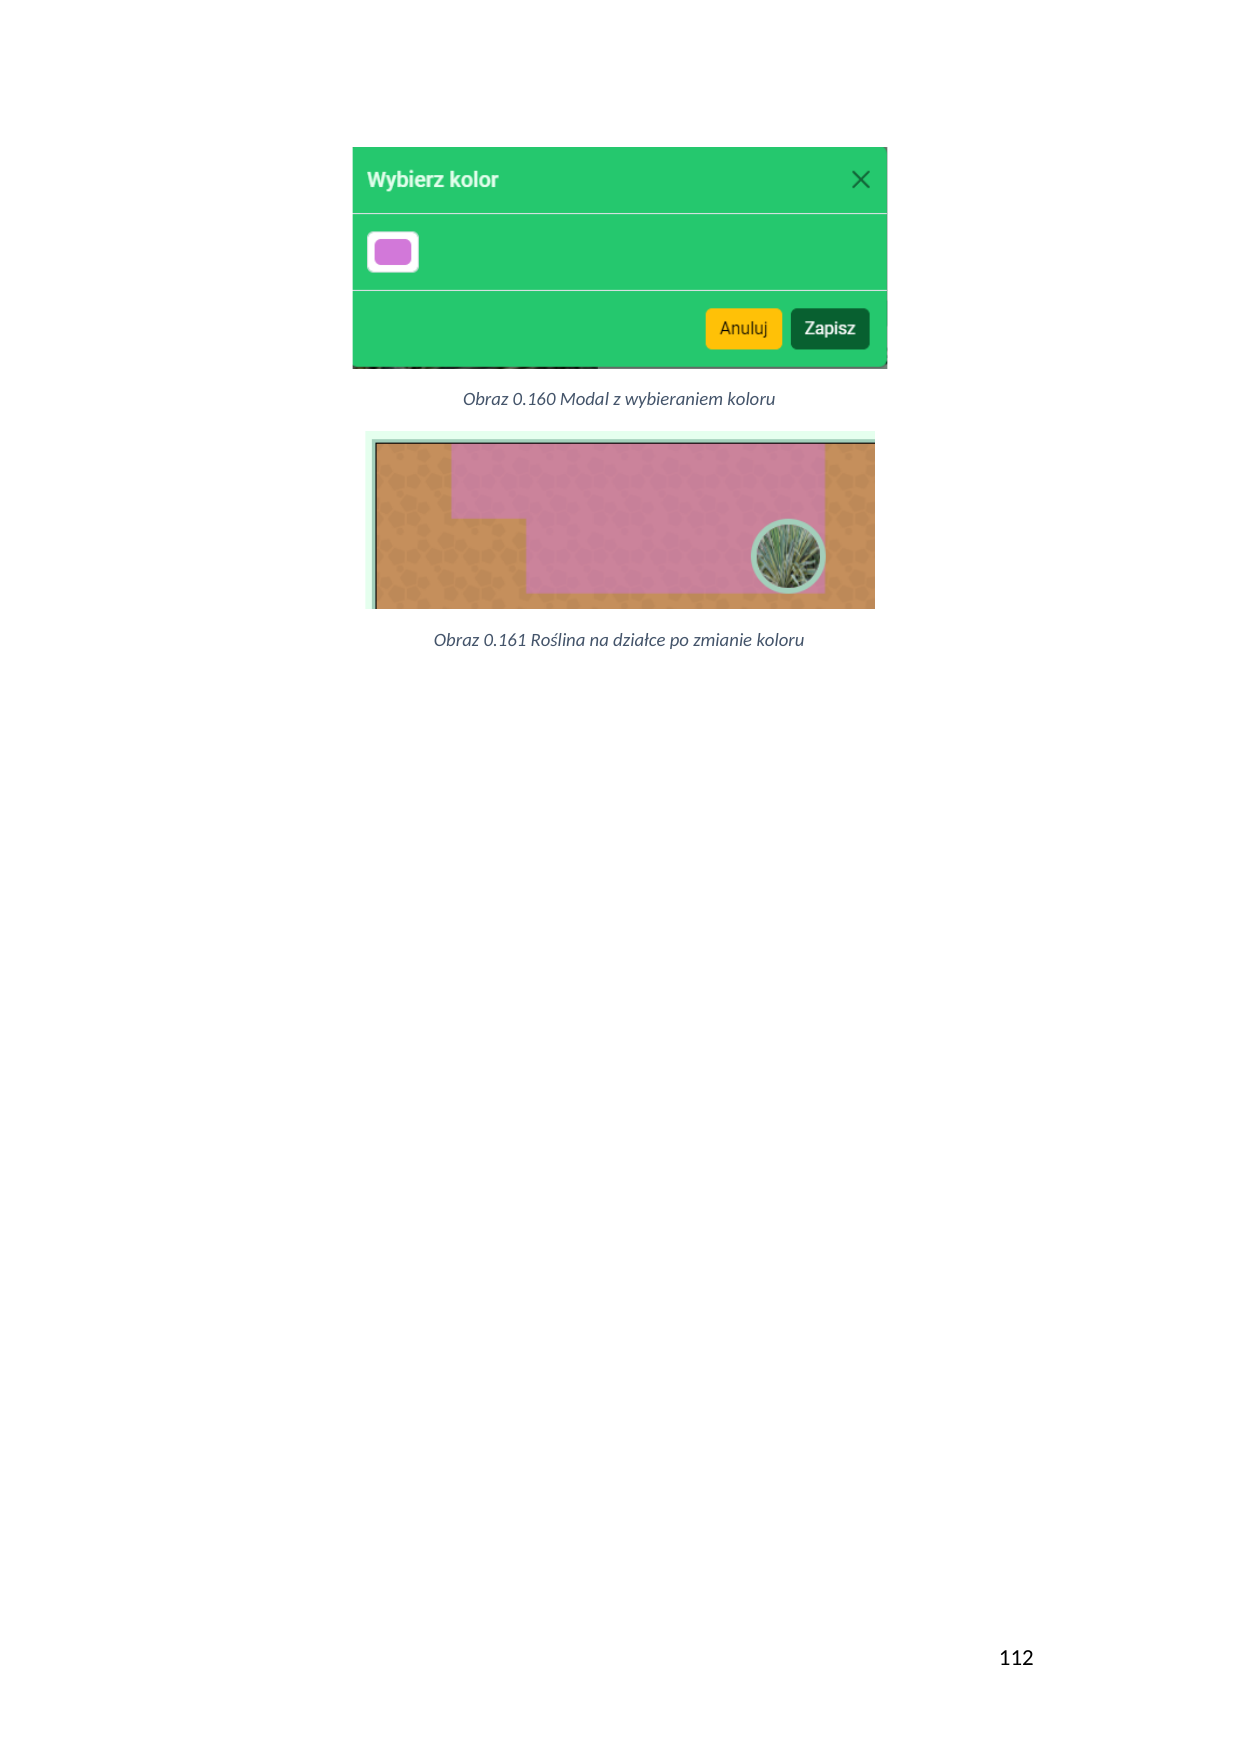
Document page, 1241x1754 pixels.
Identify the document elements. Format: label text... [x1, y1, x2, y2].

picture [365, 431, 875, 609]
picture [352, 147, 888, 369]
